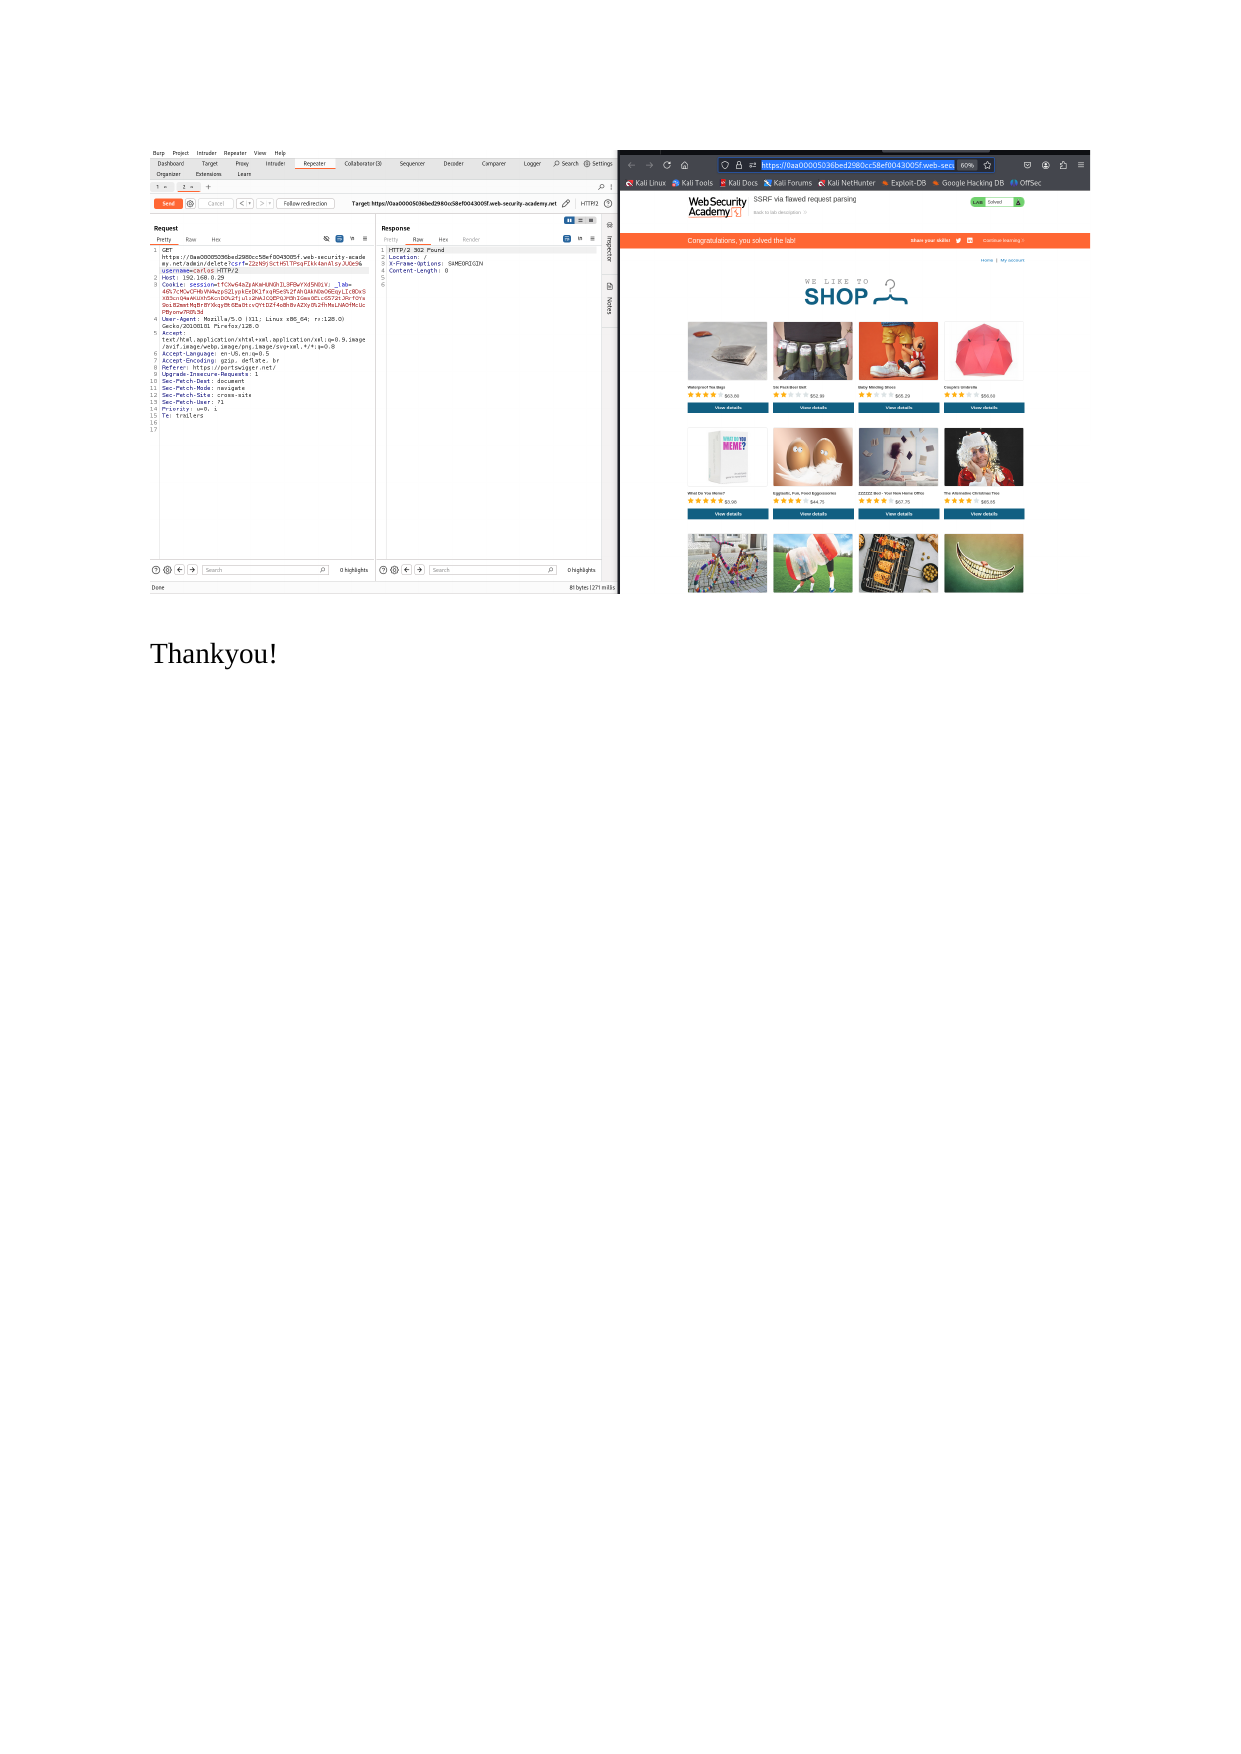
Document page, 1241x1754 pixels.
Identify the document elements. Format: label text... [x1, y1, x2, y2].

picture [150, 150, 1091, 594]
text Thankyou! [150, 636, 1090, 670]
